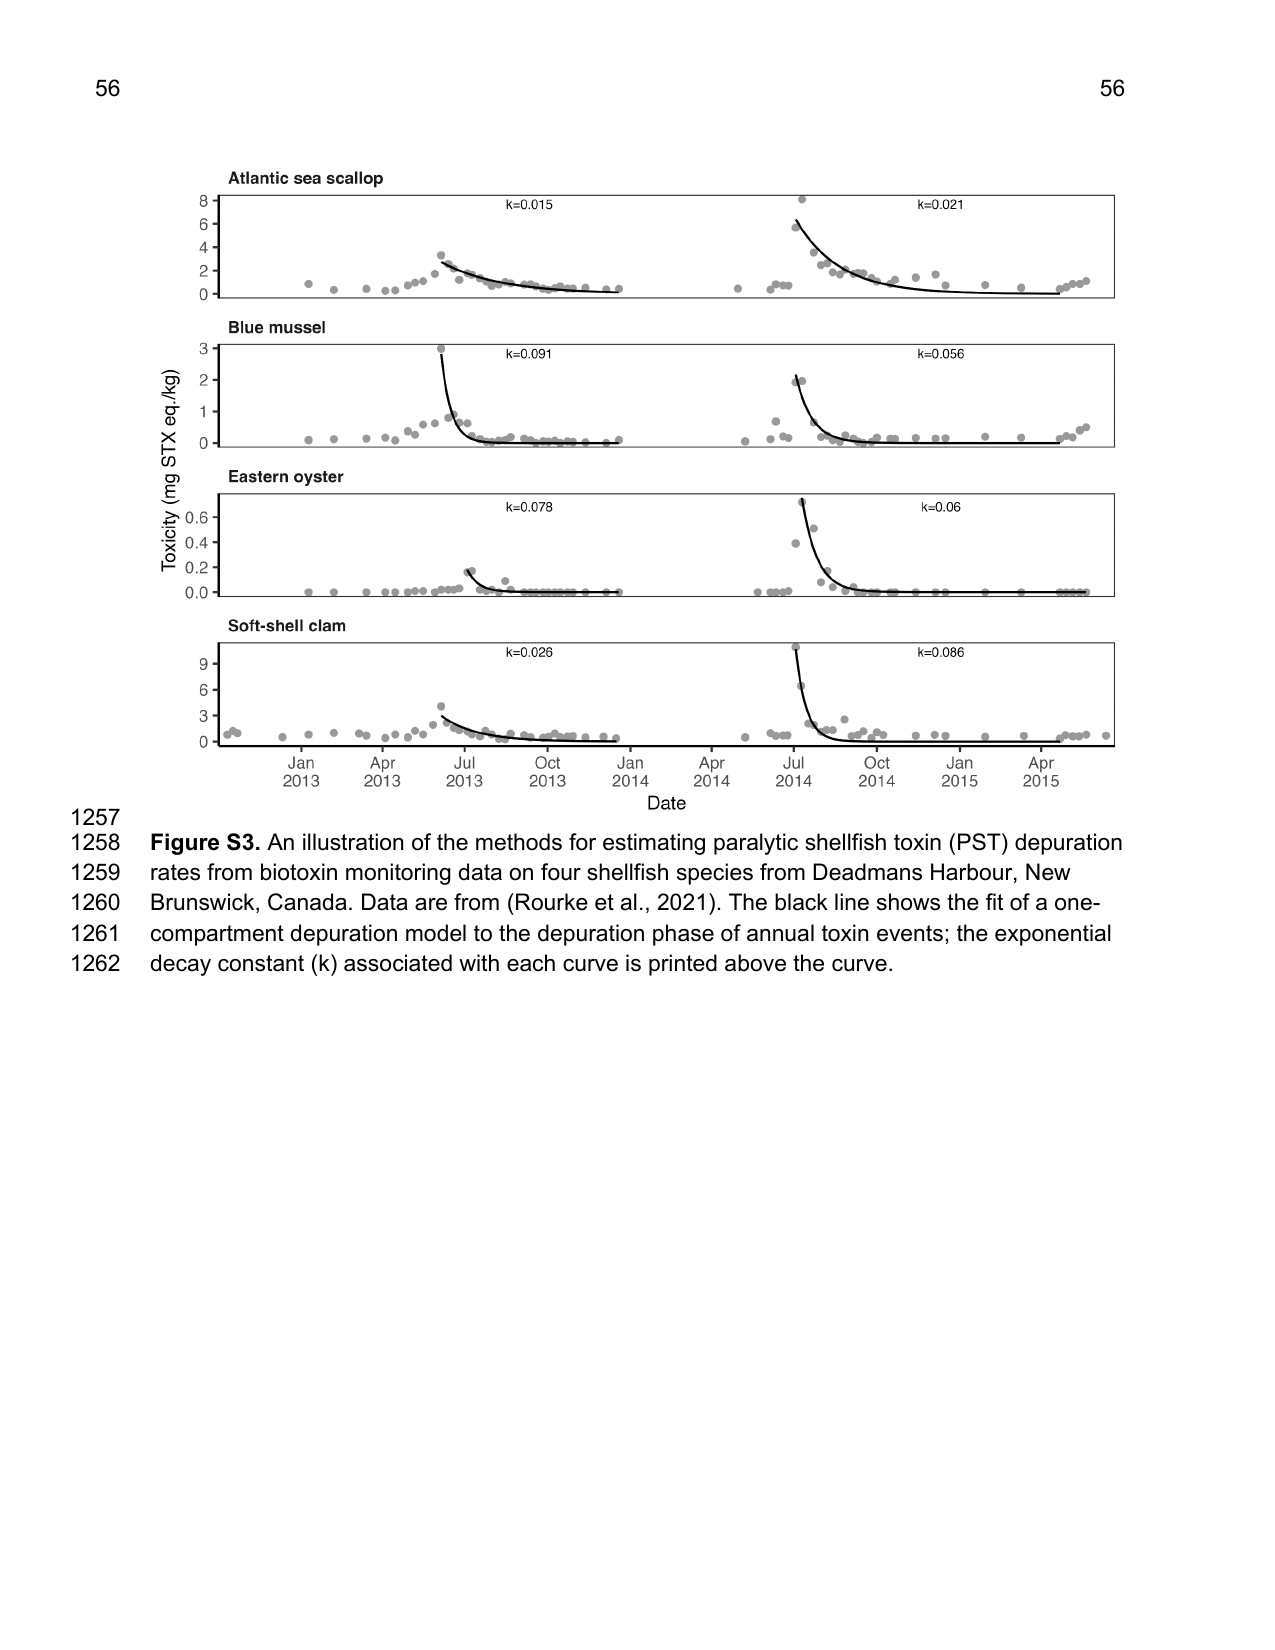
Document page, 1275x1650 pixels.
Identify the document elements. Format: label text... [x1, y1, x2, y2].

picture [150, 150, 1125, 825]
text Figure S3. An illustration of the methods for estimating paralytic shellfish toxin (PST) depuration rates from biotoxin monitoring data on four shellfish species from Deadmans Harbour, New Brunswick, Canada. Data are from (Rourke et al., 2021). The black line shows the fit of a one-compartment depuration model to the depuration phase of annual toxin events; the exponential decay constant (k) associated with each curve is printed above the curve. [150, 825, 1125, 976]
